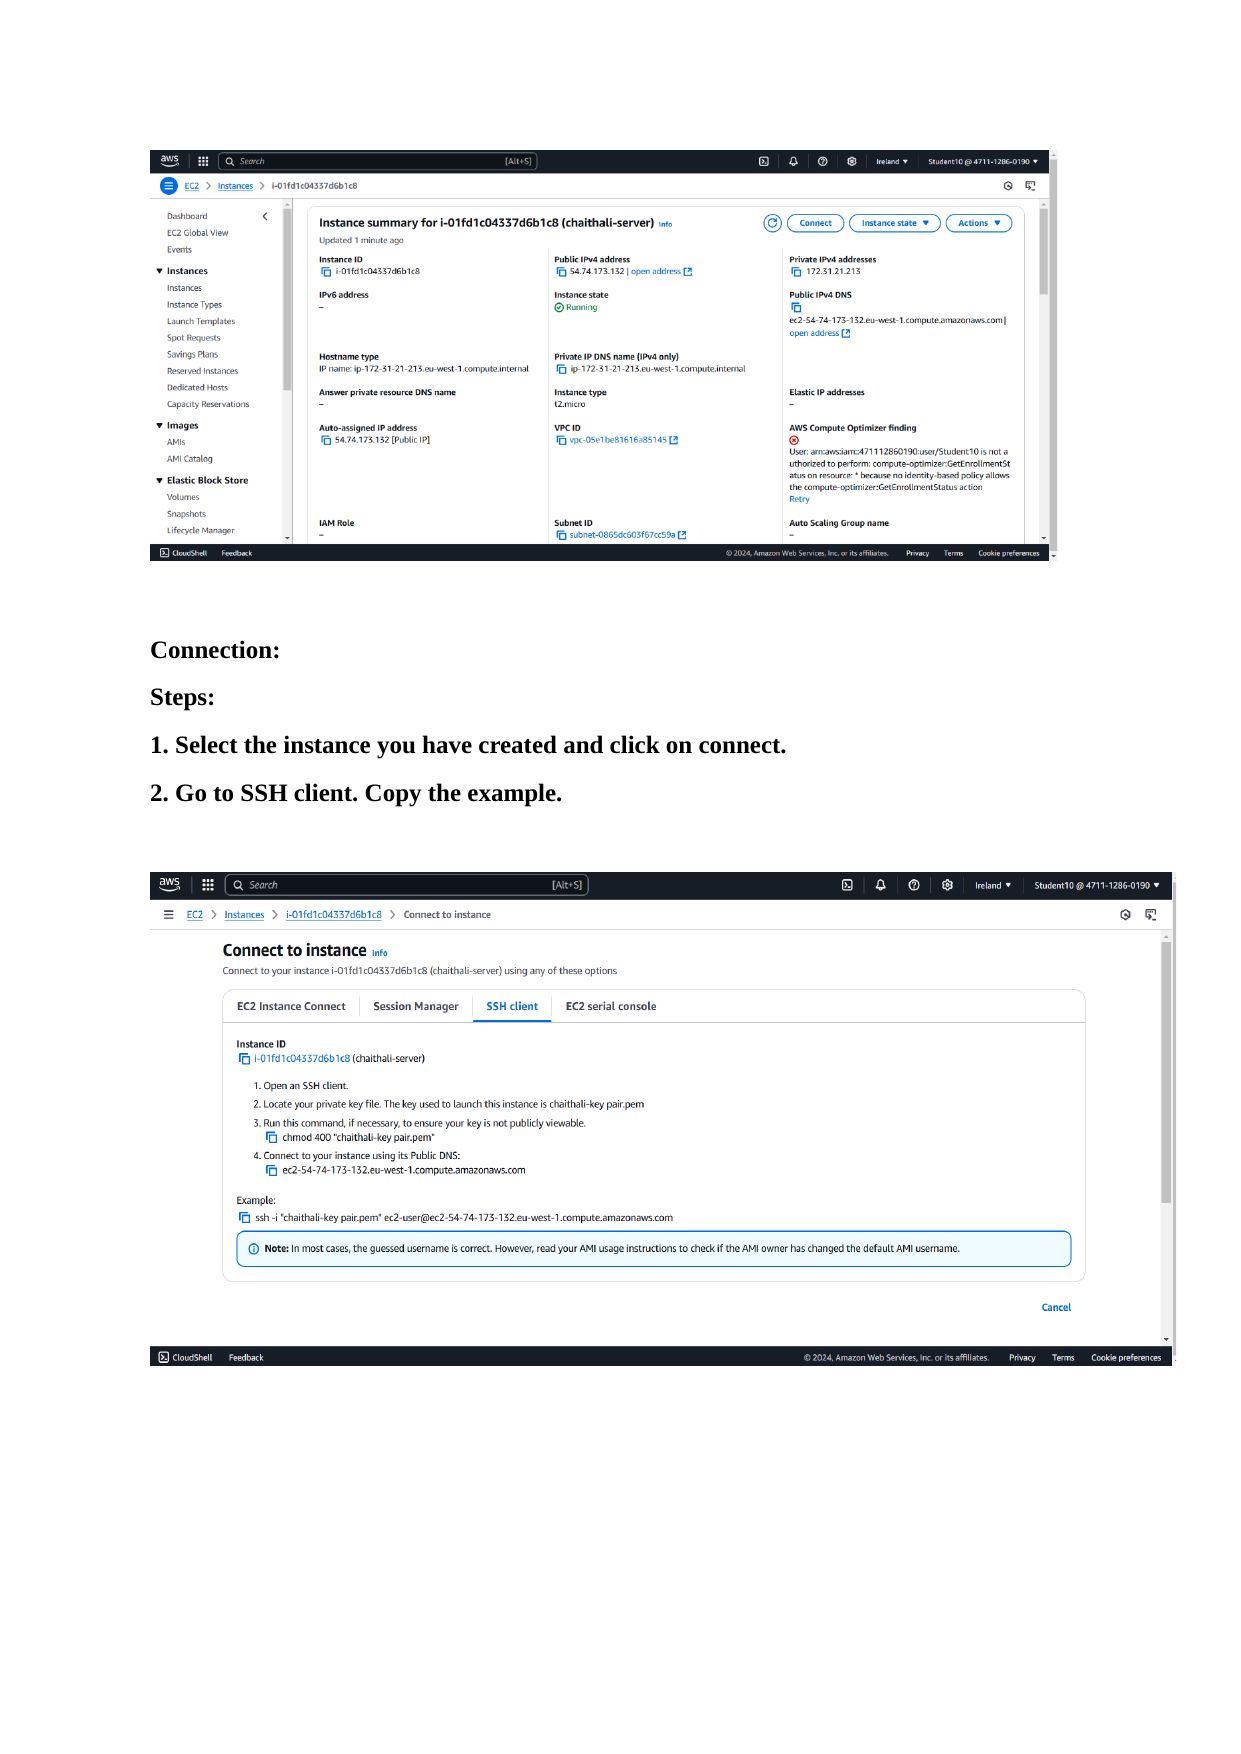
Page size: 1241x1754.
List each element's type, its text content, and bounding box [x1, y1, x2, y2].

text 2. Go to SSH client. Copy the example. [150, 778, 1090, 807]
text Steps: [150, 682, 1090, 711]
text Connection: [150, 635, 1090, 663]
picture [150, 872, 1177, 1366]
text 1. Select the instance you have created and click on connect. [150, 730, 1090, 759]
picture [150, 150, 1058, 561]
